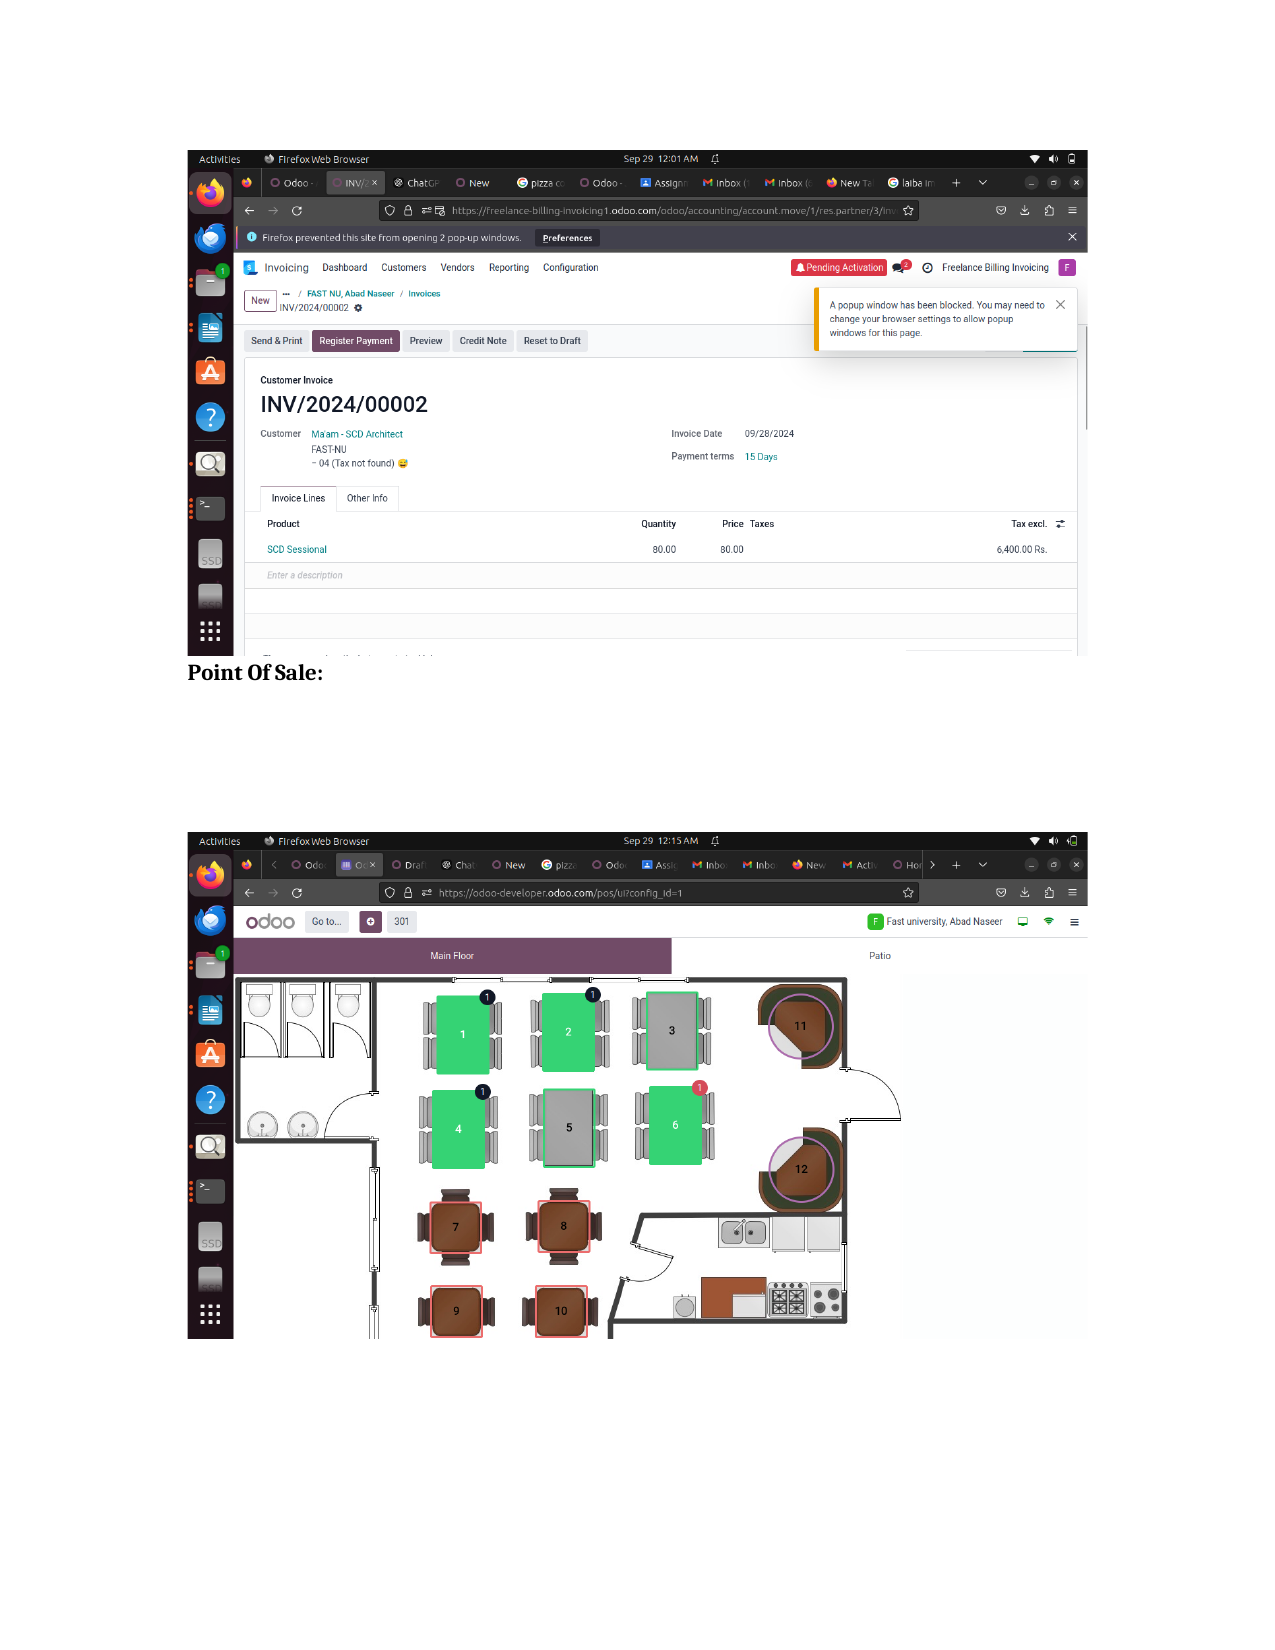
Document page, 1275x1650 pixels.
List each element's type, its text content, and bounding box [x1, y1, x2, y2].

text Point Of Sale: [187, 656, 1087, 686]
picture [187, 150, 1088, 656]
picture [187, 832, 1088, 1339]
